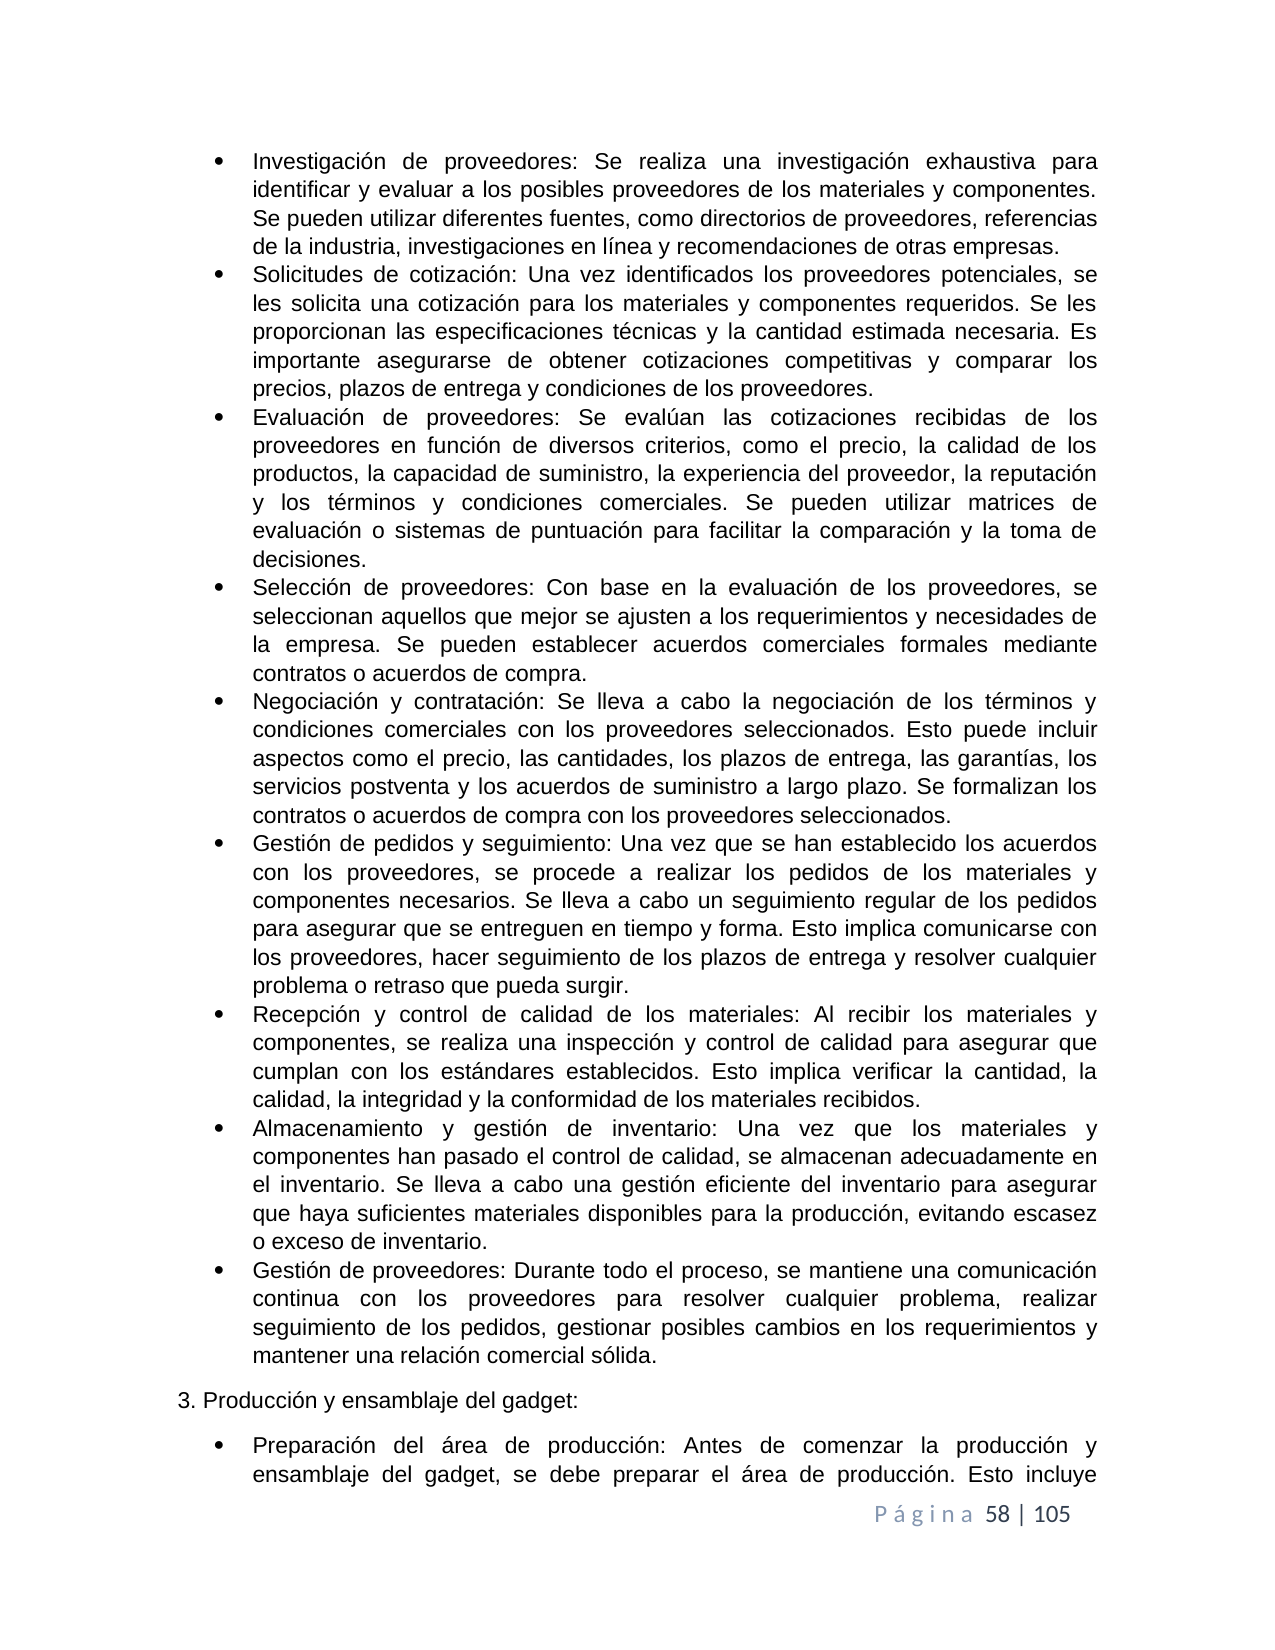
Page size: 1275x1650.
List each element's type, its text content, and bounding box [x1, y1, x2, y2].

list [215, 1432, 1098, 1487]
list Investigación de proveedores: Se realiza una investigación exhaustiva para identificar y evaluar a los posibles proveedores de los materiales y componentes. Se pueden utilizar diferentes fuentes, como directorios de proveedores, referencias de la industria, investigaciones en línea y recomendaciones de otras empresas. [215, 148, 1098, 259]
text 3. Producción y ensamblaje del gadget: [177, 1387, 1098, 1413]
list Evaluación de proveedores: Se evalúan las cotizaciones recibidas de los proveedores en función de diversos criterios, como el precio, la calidad de los productos, la capacidad de suministro, la experiencia del proveedor, la reputación y los términos y condiciones comerciales. Se pueden utilizar matrices de evaluación o sistemas de puntuación para facilitar la comparación y la toma de decisiones. [215, 403, 1098, 572]
list Recepción y control de calidad de los materiales: Al recibir los materiales y componentes, se realiza una inspección y control de calidad para asegurar que cumplan con los estándares establecidos. Esto implica verificar la cantidad, la calidad, la integridad y la conformidad de los materiales recibidos. [215, 1001, 1098, 1112]
list Gestión de proveedores: Durante todo el proceso, se mantiene una comunicación continua con los proveedores para resolver cualquier problema, realizar seguimiento de los pedidos, gestionar posibles cambios en los requerimientos y mantener una relación comercial sólida. [215, 1257, 1098, 1368]
list Solicitudes de cotización: Una vez identificados los proveedores potenciales, se les solicita una cotización para los materiales y componentes requeridos. Se les proporcionan las especificaciones técnicas y la cantidad estimada necesaria. Es importante asegurarse de obtener cotizaciones competitivas y comparar los precios, plazos de entrega y condiciones de los proveedores. [215, 261, 1098, 401]
list Selección de proveedores: Con base en la evaluación de los proveedores, se seleccionan aquellos que mejor se ajusten a los requerimientos y necesidades de la empresa. Se pueden establecer acuerdos comerciales formales mediante contratos o acuerdos de compra. [215, 574, 1098, 686]
list Negociación y contratación: Se lleva a cabo la negociación de los términos y condiciones comerciales con los proveedores seleccionados. Esto puede incluir aspectos como el precio, las cantidades, los plazos de entrega, las garantías, los servicios postventa y los acuerdos de suministro a largo plazo. Se formalizan los contratos o acuerdos de compra con los proveedores seleccionados. [215, 688, 1098, 828]
list Gestión de pedidos y seguimiento: Una vez que se han establecido los acuerdos con los proveedores, se procede a realizar los pedidos de los materiales y componentes necesarios. Se lleva a cabo un seguimiento regular de los pedidos para asegurar que se entreguen en tiempo y forma. Esto implica comunicarse con los proveedores, hacer seguimiento de los plazos de entrega y resolver cualquier problema o retraso que pueda surgir. [215, 830, 1098, 999]
list Almacenamiento y gestión de inventario: Una vez que los materiales y componentes han pasado el control de calidad, se almacenan adecuadamente en el inventario. Se lleva a cabo una gestión eficiente del inventario para asegurar que haya suficientes materiales disponibles para la producción, evitando escasez o exceso de inventario. [215, 1114, 1098, 1254]
